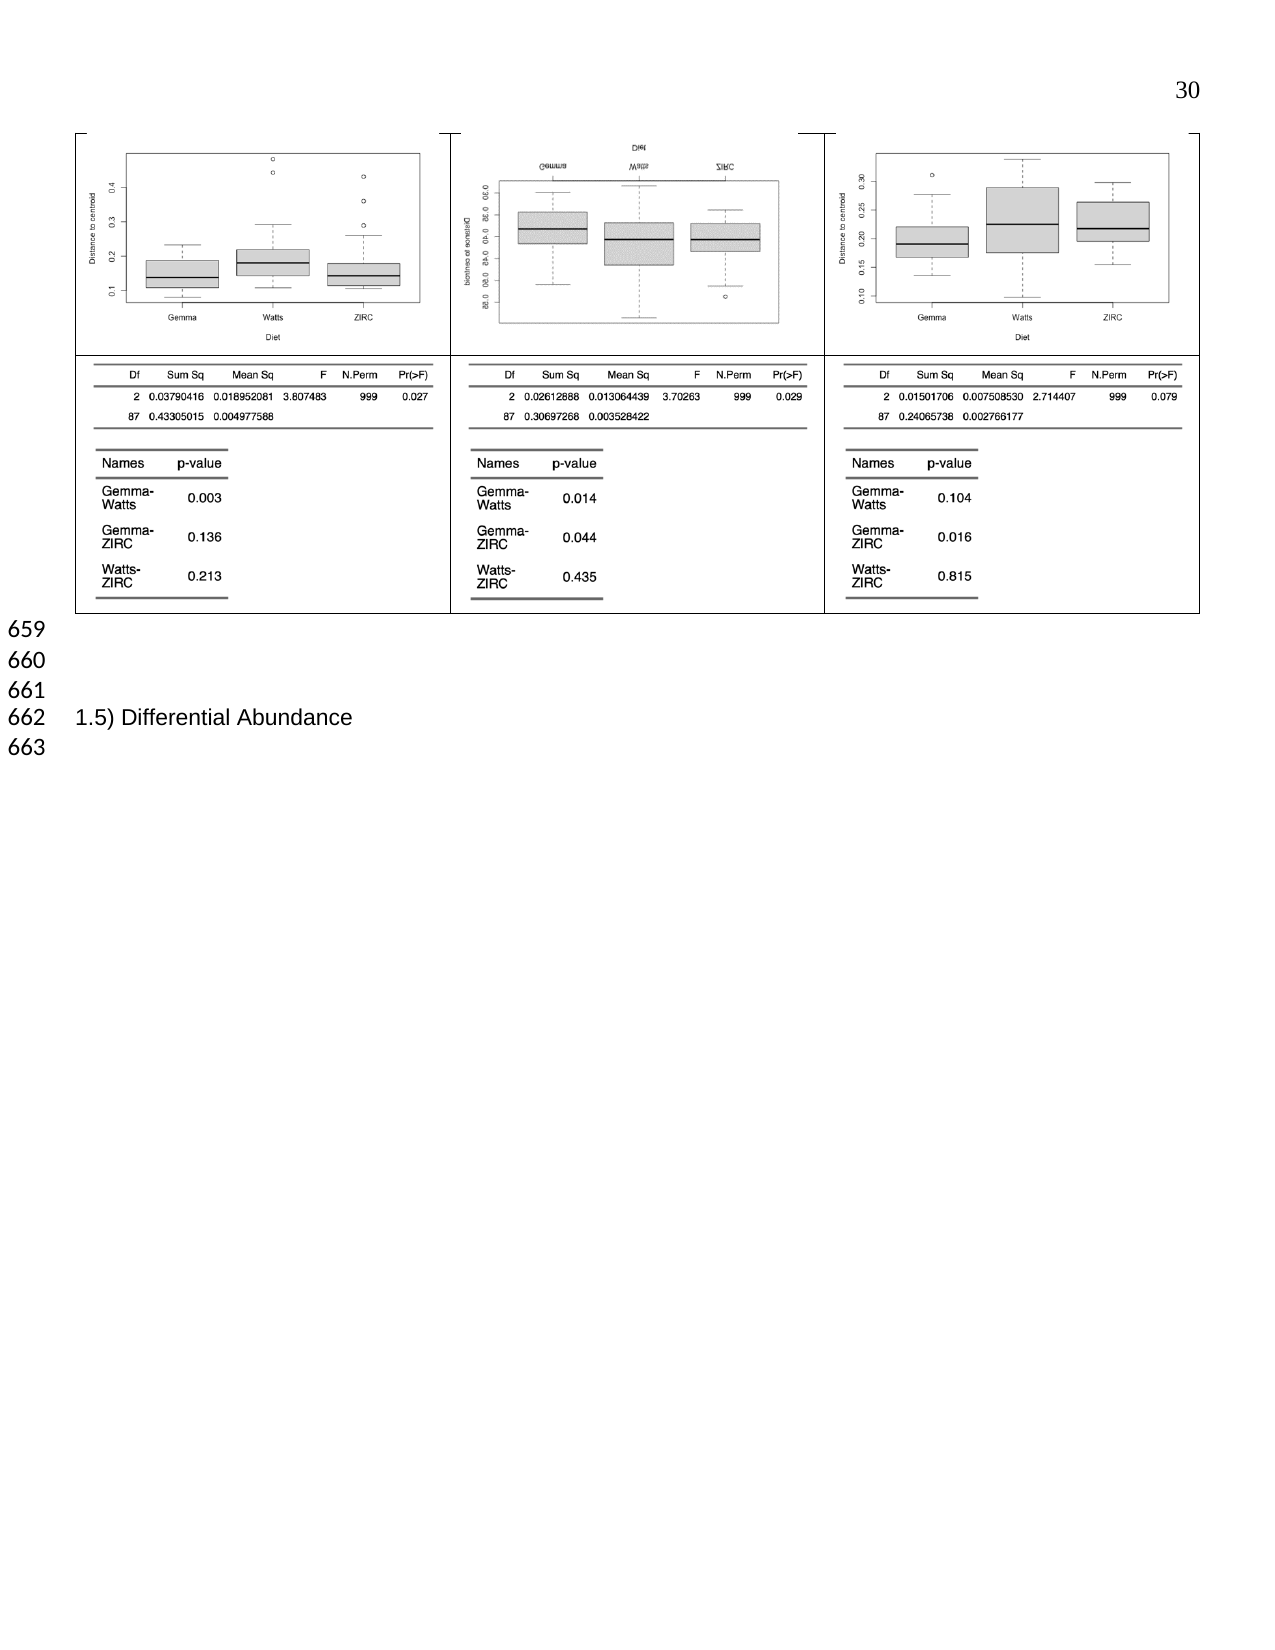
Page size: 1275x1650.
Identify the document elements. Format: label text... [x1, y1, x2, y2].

table_header Canberra [451, 134, 824, 355]
text 1.5) Differential Abundance [75, 704, 1200, 731]
picture [86, 133, 440, 352]
picture [461, 356, 814, 436]
picture [461, 440, 612, 609]
table_header Bray-Curtis [76, 134, 450, 355]
picture [86, 439, 237, 608]
table_cell [76, 356, 450, 613]
picture [836, 439, 987, 608]
picture [836, 356, 1189, 436]
picture [461, 133, 798, 342]
table_header Sorensen [825, 134, 1199, 355]
table_cell [825, 356, 1199, 613]
picture [86, 356, 440, 436]
picture [836, 133, 1189, 352]
table_cell [451, 356, 824, 613]
